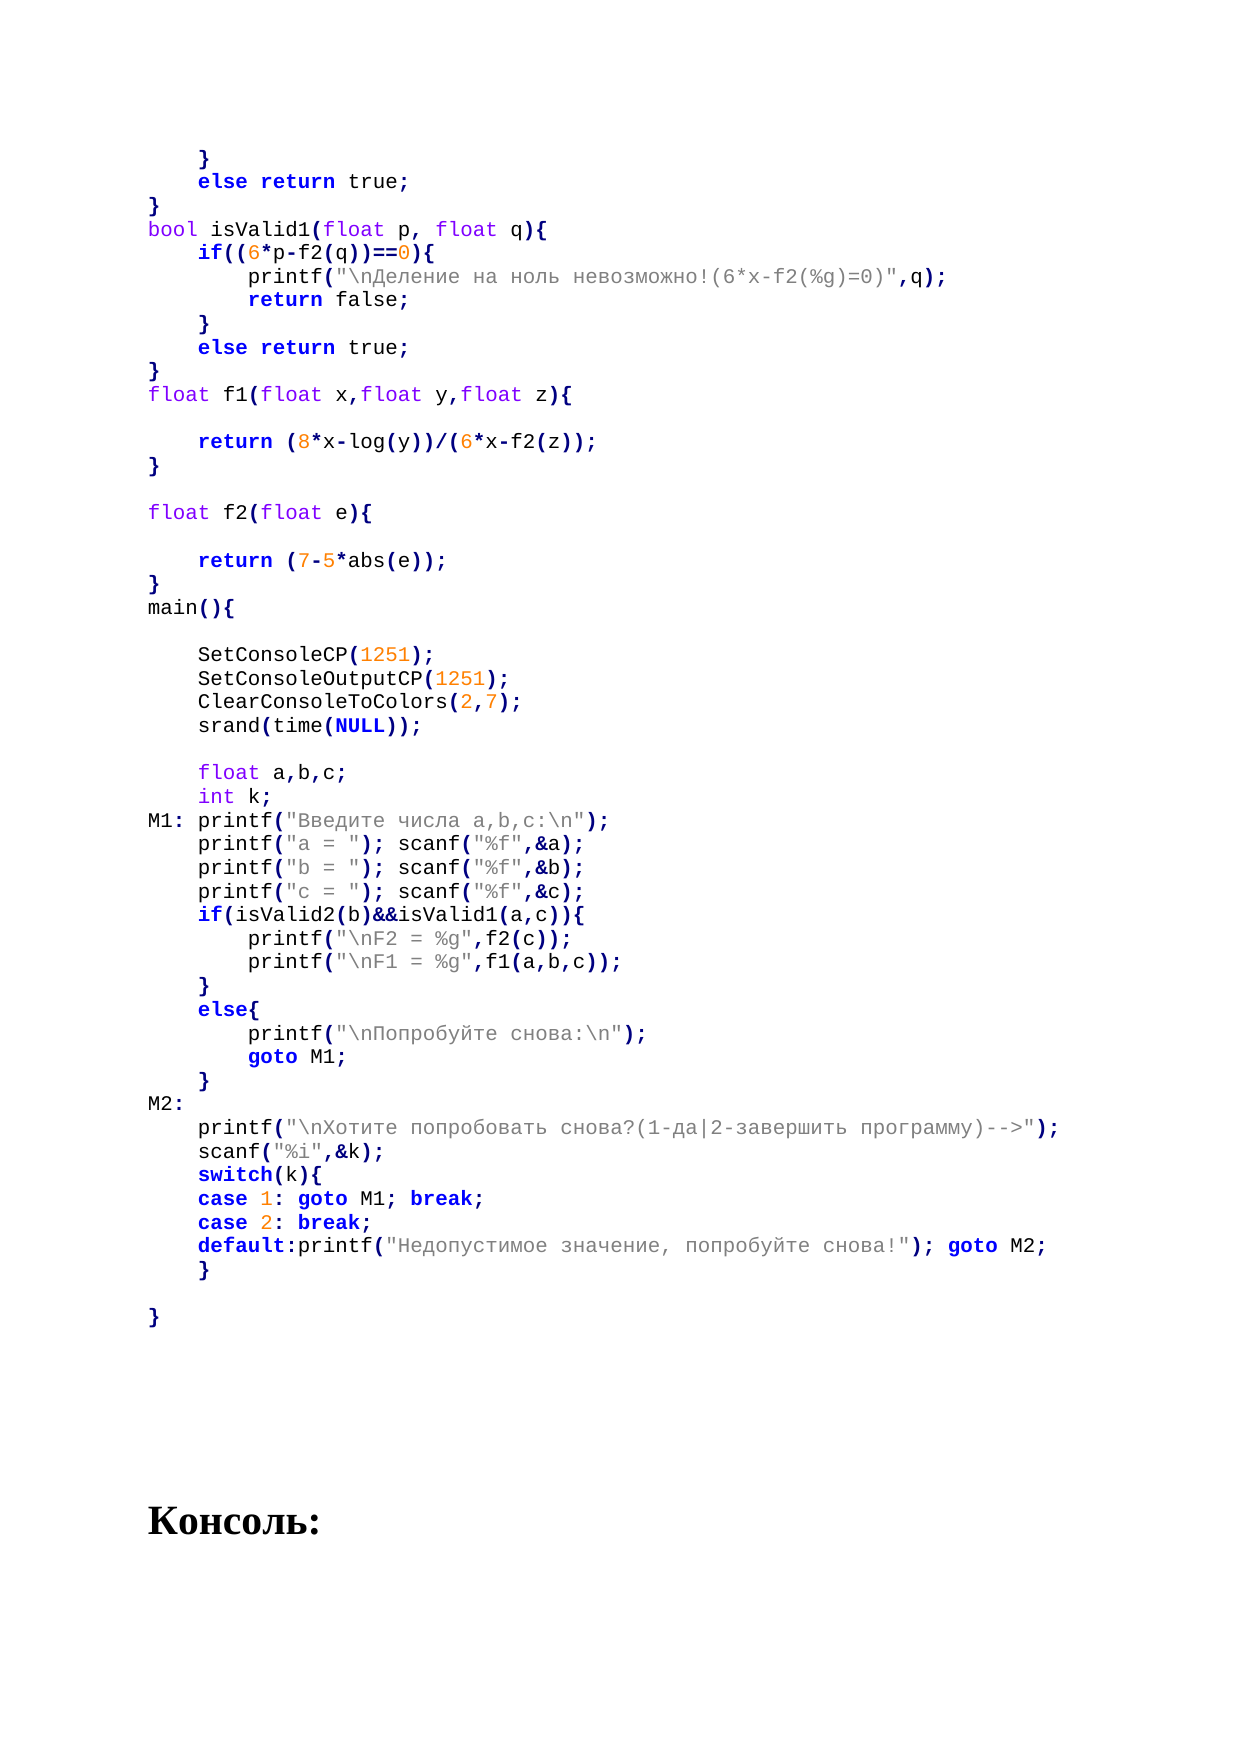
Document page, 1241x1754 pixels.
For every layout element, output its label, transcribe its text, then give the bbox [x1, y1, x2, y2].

text printf("c = "); scanf("%f",&c); [148, 881, 1093, 904]
text bool isValid1(float p, float q){ [148, 218, 1093, 242]
text int k; [148, 786, 1093, 810]
text case 1: goto M1; break; [148, 1188, 1093, 1212]
text printf("a = "); scanf("%f",&a); [148, 833, 1093, 857]
text if((6*p-f2(q))==0){ [148, 242, 1093, 266]
text } [148, 195, 1093, 218]
text Консоль: [148, 1495, 1093, 1543]
text } [148, 1259, 1093, 1283]
text } [148, 1070, 1093, 1093]
text case 2: break; [148, 1212, 1093, 1235]
text return (8*x-log(y))/(6*x-f2(z)); [148, 431, 1093, 455]
text return (7-5*abs(e)); [148, 549, 1093, 573]
text printf("\nХотите попробовать снова?(1-да|2-завершить программу)-->"); [148, 1117, 1093, 1141]
text printf("b = "); scanf("%f",&b); [148, 857, 1093, 881]
text else return true; [148, 171, 1093, 195]
text scanf("%i",&k); [148, 1141, 1093, 1164]
text srand(time(NULL)); [148, 715, 1093, 739]
text } [148, 573, 1093, 597]
text } [148, 975, 1093, 999]
text float a,b,c; [148, 762, 1093, 786]
text M2: [148, 1093, 1093, 1117]
text float f1(float x,float y,float z){ [148, 384, 1093, 408]
text switch(k){ [148, 1164, 1093, 1188]
text } [148, 313, 1093, 337]
text if(isValid2(b)&&isValid1(a,c)){ [148, 904, 1093, 928]
text printf("\nПопробуйте снова:\n"); [148, 1022, 1093, 1046]
text } [148, 360, 1093, 384]
text SetConsoleOutputCP(1251); [148, 668, 1093, 691]
text float f2(float e){ [148, 502, 1093, 526]
text else return true; [148, 337, 1093, 360]
text default:printf("Недопустимое значение, попробуйте снова!"); goto M2; [148, 1235, 1093, 1259]
text } [148, 148, 1093, 171]
text printf("\nF1 = %g",f1(a,b,c)); [148, 952, 1093, 975]
text M1: printf("Введите числа a,b,c:\n"); [148, 810, 1093, 833]
text goto M1; [148, 1046, 1093, 1070]
text ClearConsoleToColors(2,7); [148, 691, 1093, 715]
text printf("\nF2 = %g",f2(c)); [148, 928, 1093, 952]
text else{ [148, 999, 1093, 1022]
text return false; [148, 289, 1093, 313]
text SetConsoleCP(1251); [148, 644, 1093, 668]
text } [148, 455, 1093, 479]
text } [148, 1306, 1093, 1330]
text main(){ [148, 597, 1093, 621]
text printf("\nДеление на ноль невозможно!(6*x-f2(%g)=0)",q); [148, 266, 1093, 289]
